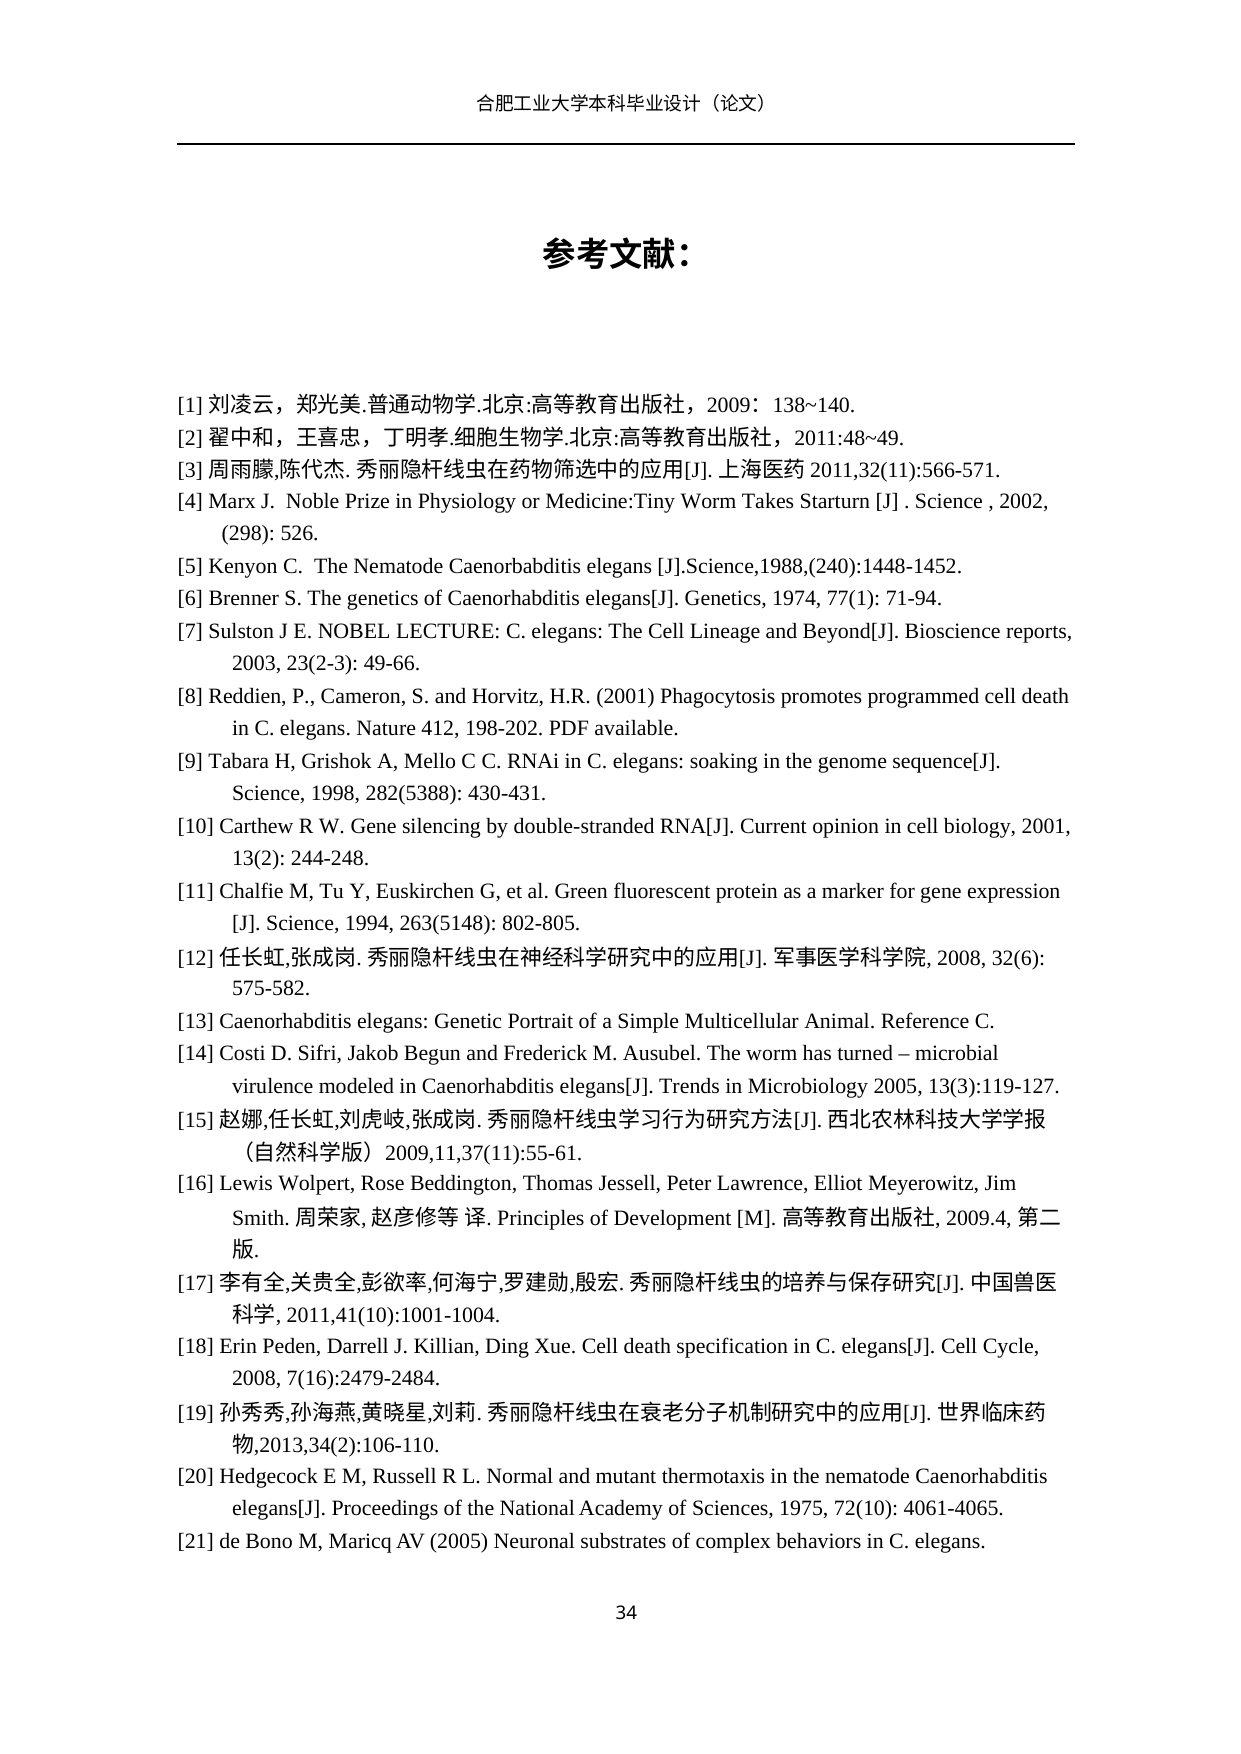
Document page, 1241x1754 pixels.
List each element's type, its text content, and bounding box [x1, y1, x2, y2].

text [21] de Bono M, Maricq AV (2005) Neuronal substrates of complex behaviors in C. elegans. [177, 1524, 1075, 1557]
text [6] Brenner S. The genetics of Caenorhabditis elegans[J]. Genetics, 1974, 77(1): 71-94. [177, 582, 1075, 614]
subtitle 参考文献： [177, 219, 1075, 284]
text [11] Chalfie M, Tu Y, Euskirchen G, et al. Green fluorescent protein as a marker for gene expression [J]. Science, 1994, 263(5148): 802-805. [177, 874, 1075, 939]
text [10] Carthew R W. Gene silencing by double-stranded RNA[J]. Current opinion in cell biology, 2001, 13(2): 244-248. [177, 809, 1075, 874]
text [2] 翟中和，王喜忠，丁明孝.细胞生物学.北京:高等教育出版社，2011:48~49. [177, 419, 1075, 452]
text [18] Erin Peden, Darrell J. Killian, Ding Xue. Cell death specification in C. elegans[J]. Cell Cycle, 2008, 7(16):2479-2484. [177, 1329, 1075, 1394]
text [8] Reddien, P., Cameron, S. and Horvitz, H.R. (2001) Phagocytosis promotes programmed cell death in C. elegans. Nature 412, 198-202. PDF available. [177, 679, 1075, 744]
text [5] Kenyon C. The Nematode Caenorbabditis elegans [J].Science,1988,(240):1448-1452. [177, 549, 1075, 582]
text [17] 李有全,关贵全,彭欲率,何海宁,罗建勋,殷宏. 秀丽隐杆线虫的培养与保存研究[J]. 中国兽医科学, 2011,41(10):1001-1004. [177, 1264, 1075, 1329]
text [3] 周雨朦,陈代杰. 秀丽隐杆线虫在药物筛选中的应用[J]. 上海医药2011,32(11):566-571. [177, 452, 1075, 484]
text [14] Costi D. Sifri, Jakob Begun and Frederick M. Ausubel. The worm has turned – microbial virulence modeled in Caenorhabditis elegans[J]. Trends in Microbiology 2005, 13(3):119-127. [177, 1037, 1075, 1102]
text [13] Caenorhabditis elegans: Genetic Portrait of a Simple Multicellular Animal. Reference C. [177, 1004, 1075, 1037]
text [7] Sulston J E. NOBEL LECTURE: C. elegans: The Cell Lineage and Beyond[J]. Bioscience reports, 2003, 23(2-3): 49-66. [177, 614, 1075, 679]
text [9] Tabara H, Grishok A, Mello C C. RNAi in C. elegans: soaking in the genome sequence[J]. Science, 1998, 282(5388): 430-431. [177, 744, 1075, 809]
text [4] Marx J. Noble Prize in Physiology or Medicine:Tiny Worm Takes Starturn [J] . Science , 2002, (298): 526. [177, 484, 1075, 549]
text [19] 孙秀秀,孙海燕,黄晓星,刘莉. 秀丽隐杆线虫在衰老分子机制研究中的应用[J]. 世界临床药物,2013,34(2):106-110. [177, 1394, 1075, 1459]
text [16] Lewis Wolpert, Rose Beddington, Thomas Jessell, Peter Lawrence, Elliot Meyerowitz, Jim Smith. 周荣家, 赵彦修等 译. Principles of Development [M]. 高等教育出版社, 2009.4, 第二版. [177, 1167, 1075, 1264]
text [1] 刘凌云，郑光美.普通动物学.北京:高等教育出版社，2009：138~140. [177, 387, 1075, 419]
text [15] 赵娜,任长虹,刘虎岐,张成岗. 秀丽隐杆线虫学习行为研究方法[J]. 西北农林科技大学学报（自然科学版）2009,11,37(11):55-61. [177, 1102, 1075, 1167]
text [12] 任长虹,张成岗. 秀丽隐杆线虫在神经科学研究中的应用[J]. 军事医学科学院, 2008, 32(6): 575-582. [177, 939, 1075, 1004]
text [20] Hedgecock E M, Russell R L. Normal and mutant thermotaxis in the nematode Caenorhabditis elegans[J]. Proceedings of the National Academy of Sciences, 1975, 72(10): 4061-4065. [177, 1459, 1075, 1524]
